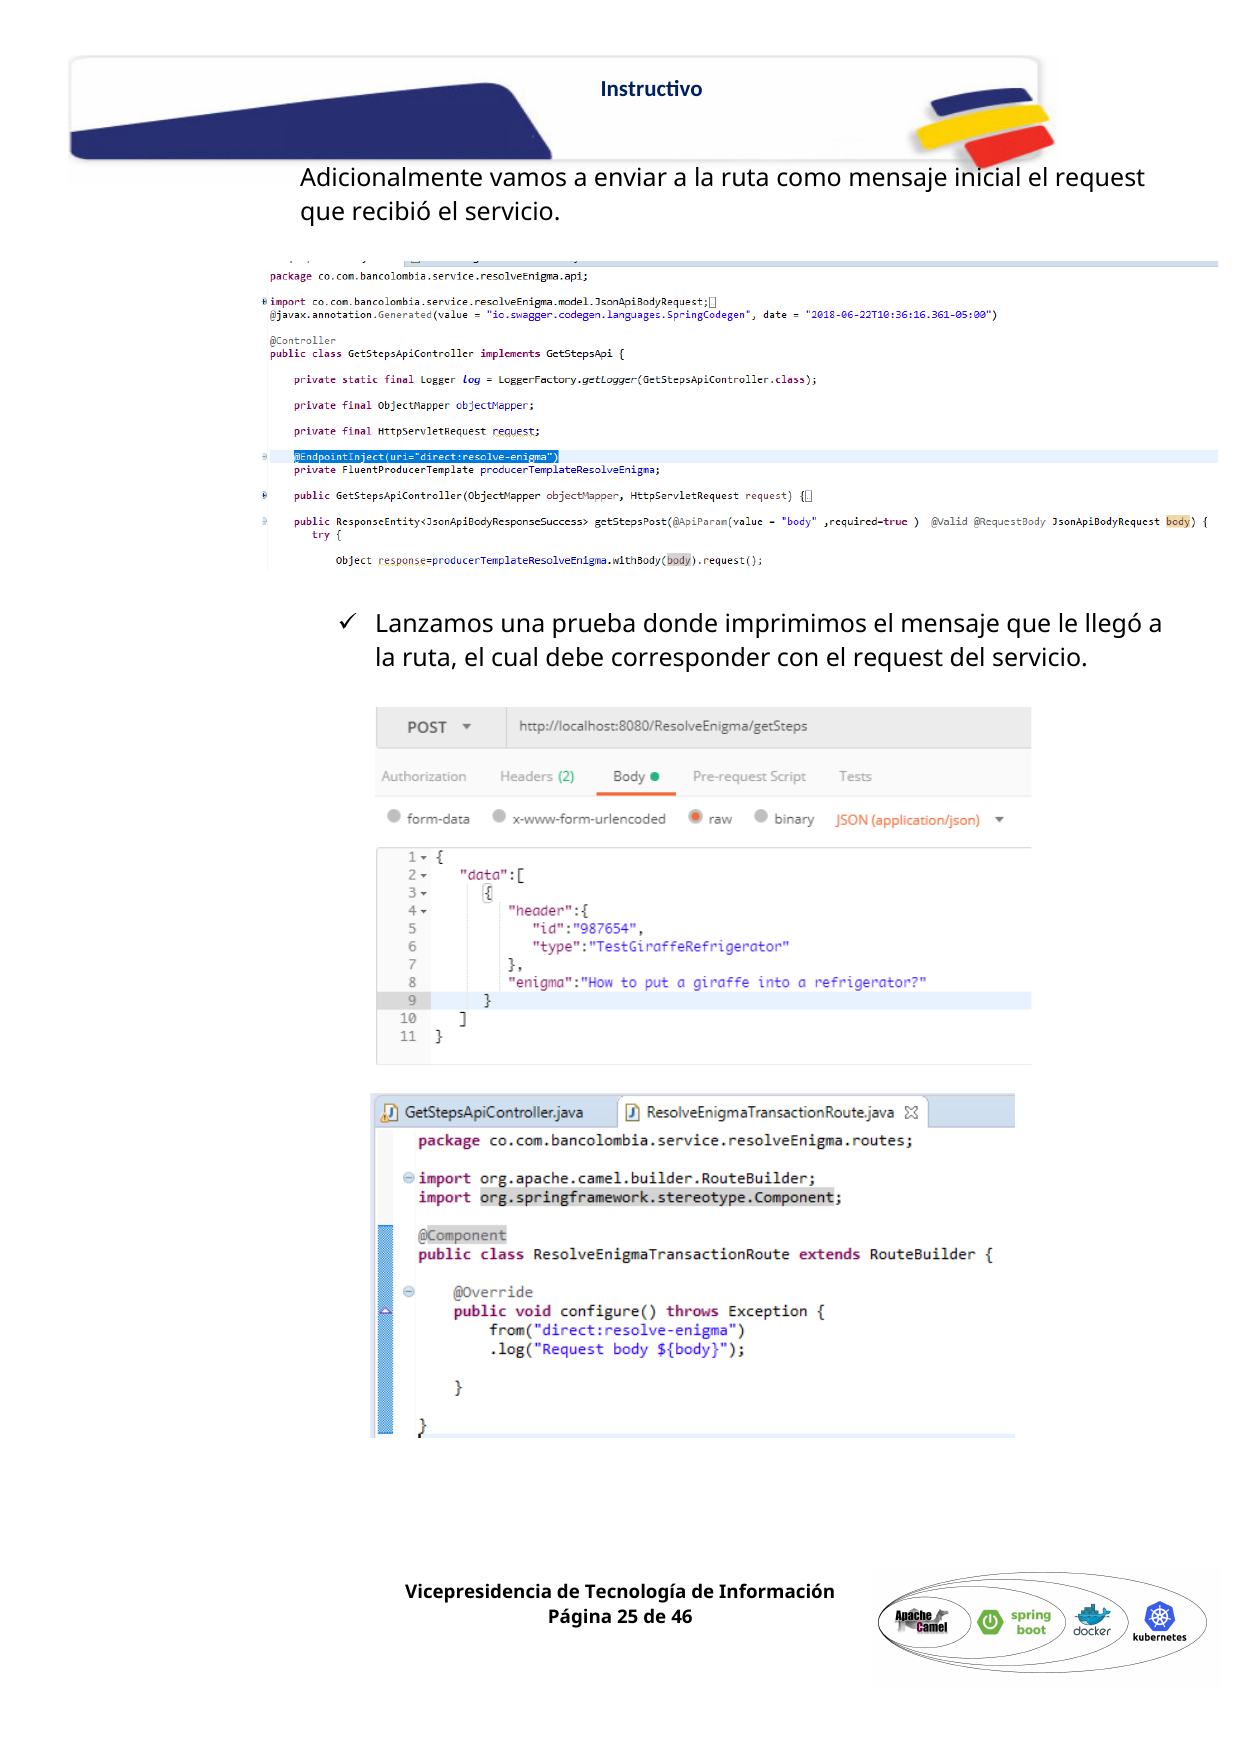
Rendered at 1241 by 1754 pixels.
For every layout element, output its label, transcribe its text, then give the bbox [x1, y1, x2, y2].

picture [871, 1566, 1221, 1687]
picture [67, 55, 1061, 184]
list Lanzamos una prueba donde imprimimos el mensaje que le llegó a la ruta, el cual debe corresponder con el request del servicio. [337, 605, 1165, 673]
picture [370, 1093, 1015, 1438]
picture [262, 261, 1219, 572]
picture [375, 707, 1032, 1065]
